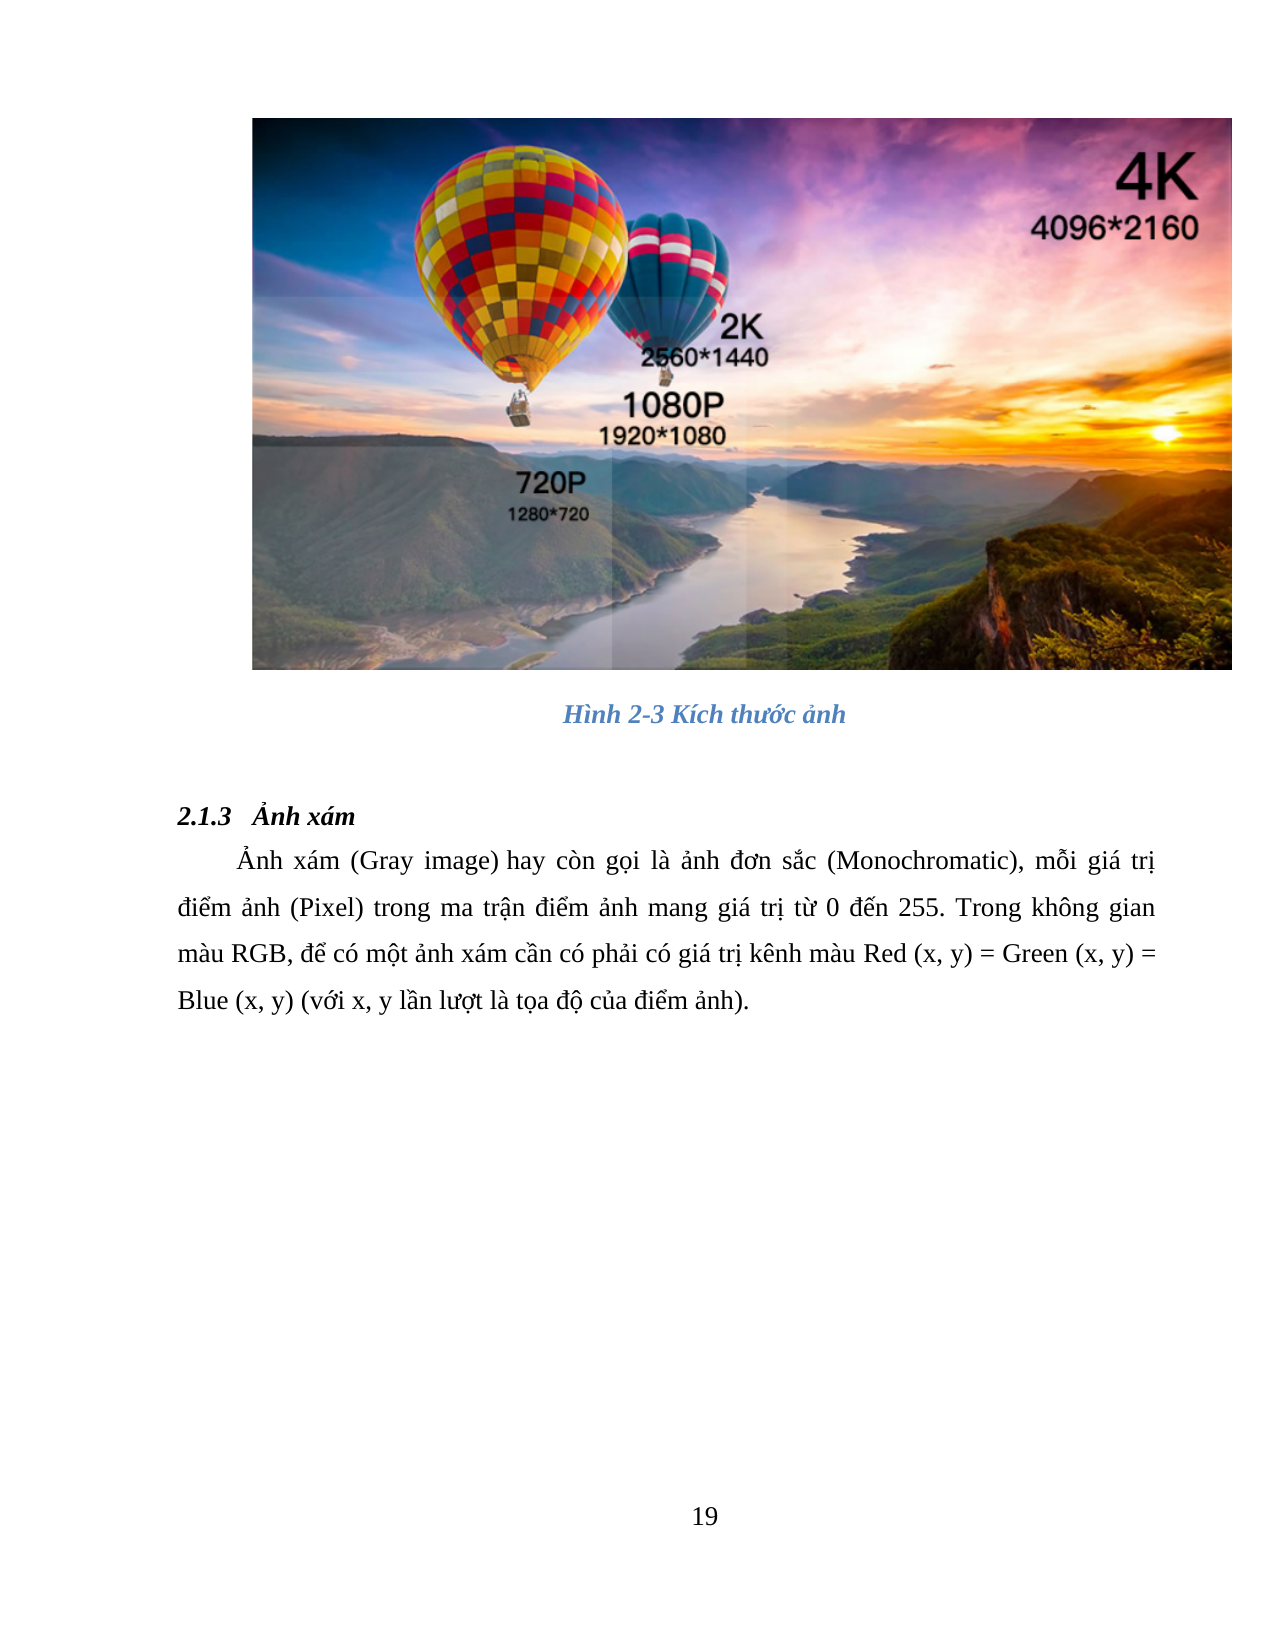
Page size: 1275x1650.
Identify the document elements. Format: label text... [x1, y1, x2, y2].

text Hình 2-3 Kích thước ảnh [177, 698, 1157, 729]
picture [252, 118, 1232, 670]
subtitle Ảnh xám [177, 801, 1157, 832]
text Ảnh xám (Gray image) hay còn gọi là ảnh đơn sắc (Monochromatic), mỗi giá trị điểm ảnh (Pixel) trong ma trận điểm ảnh mang giá trị từ 0 đến 255. Trong không gian màu RGB, để có một ảnh xám cần có phải có giá trị kênh màu Red (x, y) = Green (x, y) = Blue (x, y) (với x, y lần lượt là tọa độ của điểm ảnh). [177, 844, 1157, 1015]
